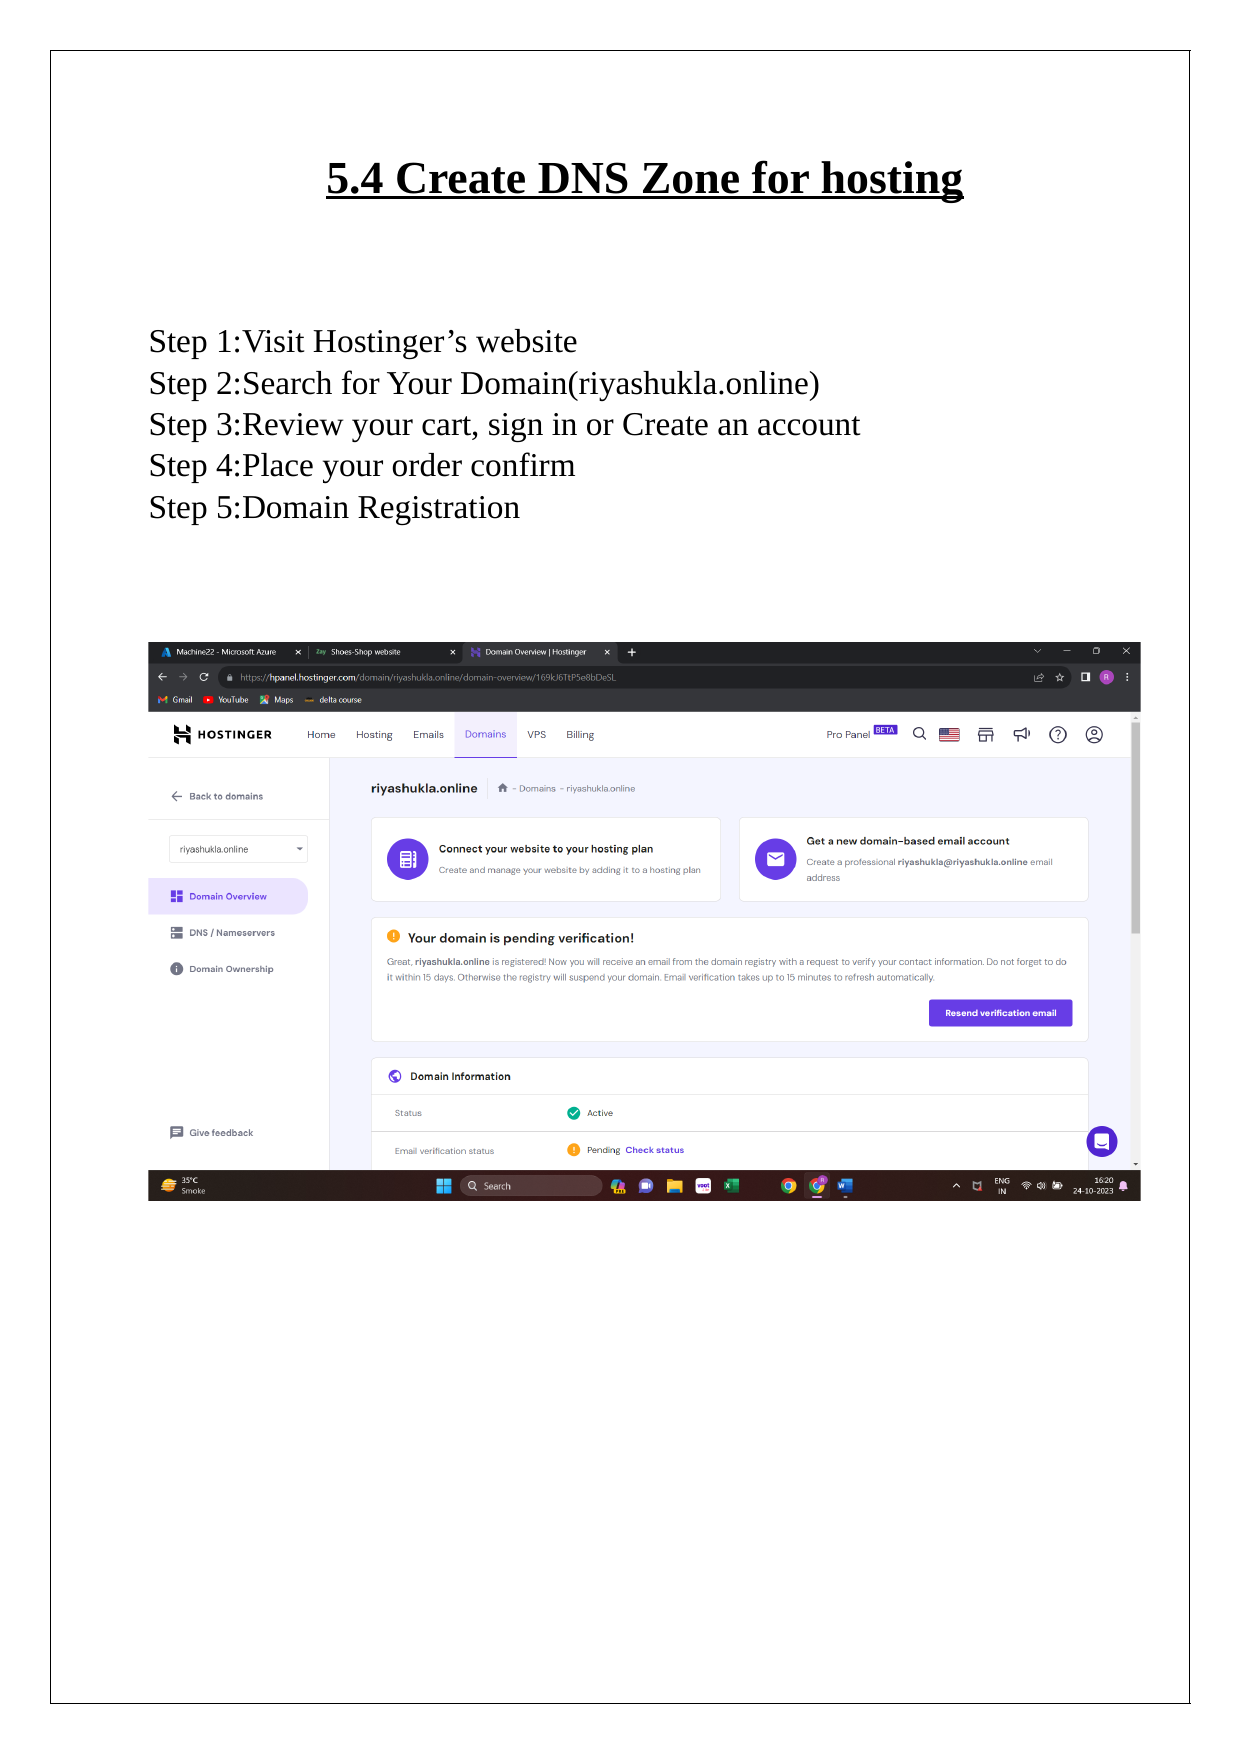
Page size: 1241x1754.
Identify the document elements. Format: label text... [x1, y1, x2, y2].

text Step 3:Review your cart, sign in or Create an account [148, 404, 1141, 443]
text Step 5:Domain Registration [148, 487, 1141, 525]
text 5.4 Create DNS Zone for hosting [148, 151, 1141, 204]
picture [148, 642, 1141, 1201]
text Step 2:Search for Your Domain(riyashukla.online) [148, 363, 1141, 401]
text Step 1:Visit Hostinger’s website [148, 322, 1141, 360]
text Step 4:Place your order confirm [148, 446, 1141, 484]
